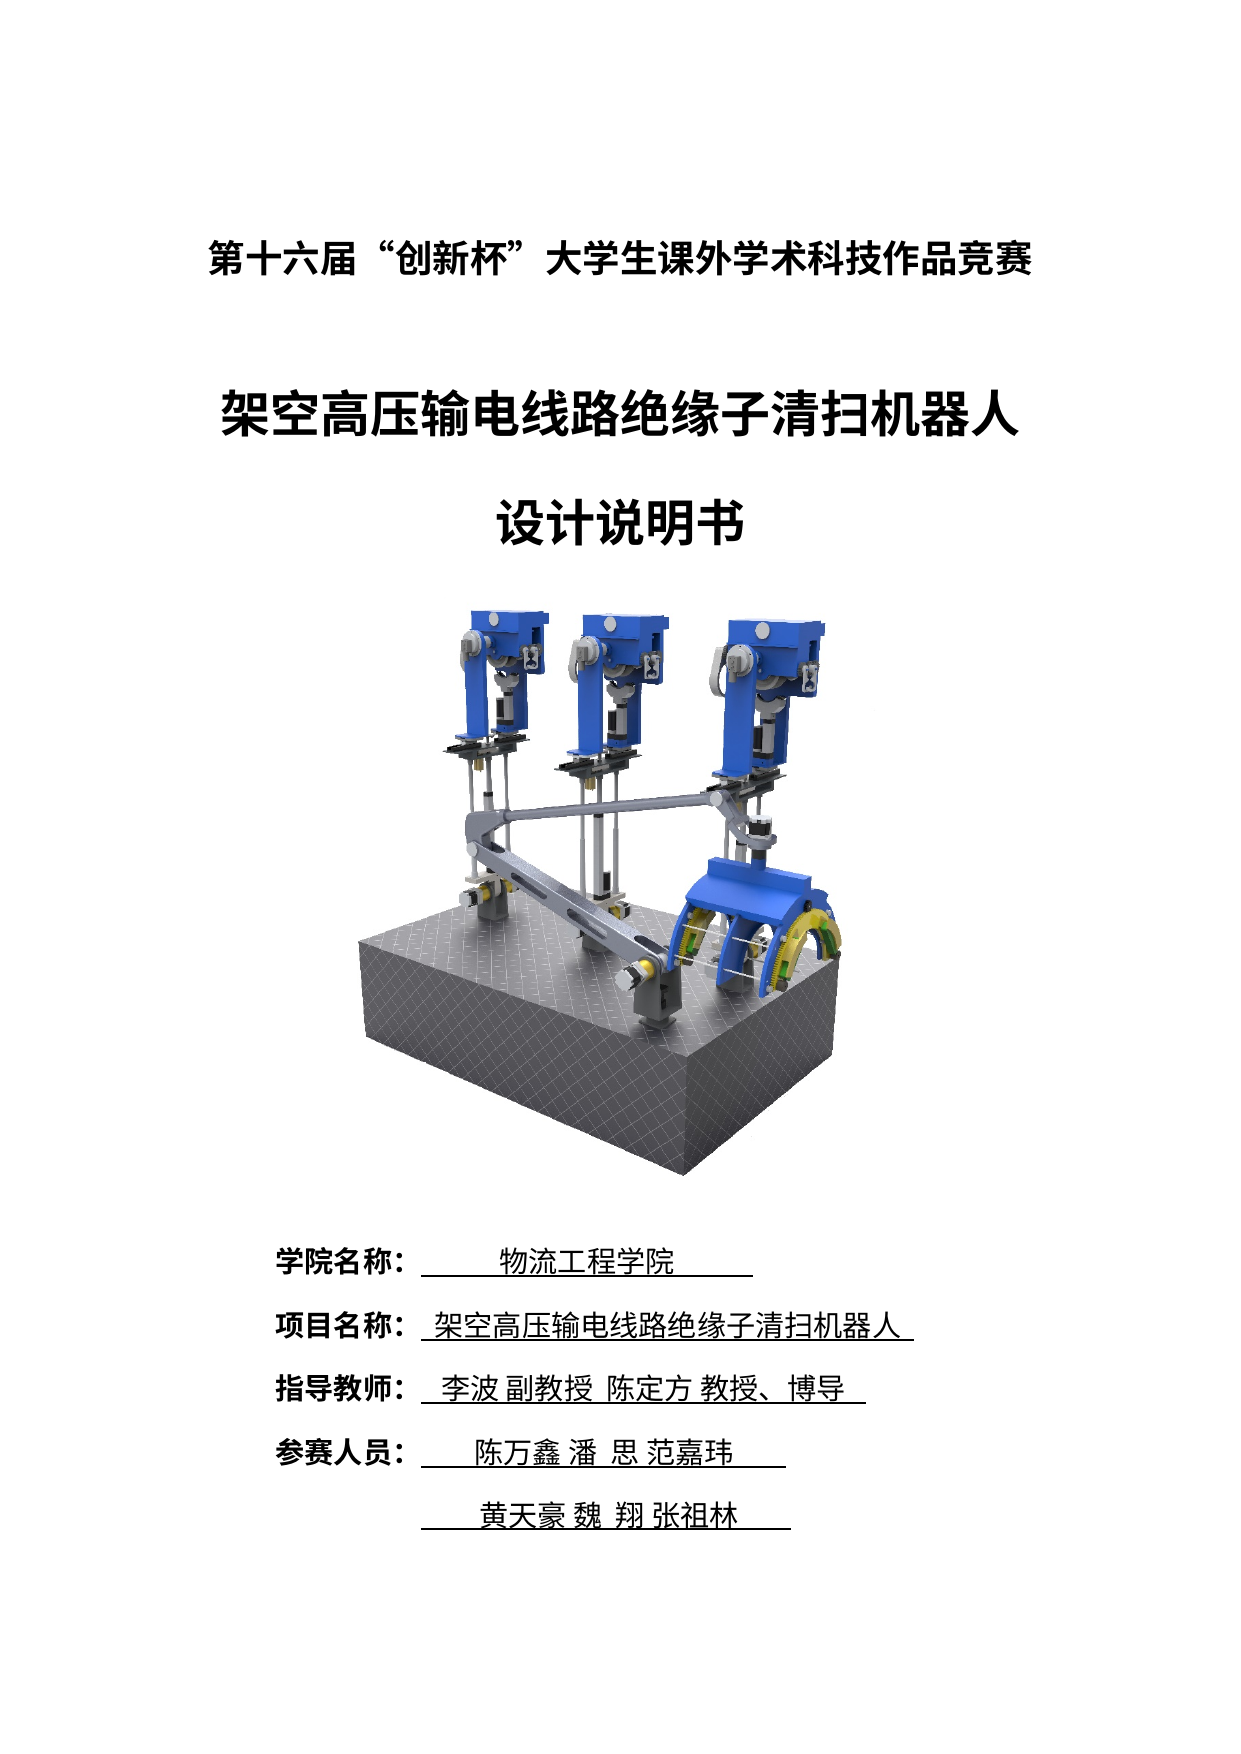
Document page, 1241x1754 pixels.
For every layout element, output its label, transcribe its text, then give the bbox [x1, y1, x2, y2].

text 设计说明书 [187, 483, 1053, 556]
text 第十六届“创新杯”大学生课外学术科技作品竞赛 [187, 228, 1053, 283]
picture [292, 591, 949, 1181]
text 项目名称： 架空高压输电线路绝缘子清扫机器人 [187, 1302, 1053, 1345]
text 指导教师： 李波 副教授 陈定方 教授、博导 [187, 1366, 1053, 1408]
text 架空高压输电线路绝缘子清扫机器人 [187, 374, 1053, 447]
text 学院名称： 物流工程学院 [187, 1239, 1053, 1281]
text 参赛人员： 陈万鑫 潘 思 范嘉玮 [187, 1429, 1053, 1472]
text 黄天豪 魏 翔 张祖林 [187, 1493, 1053, 1535]
